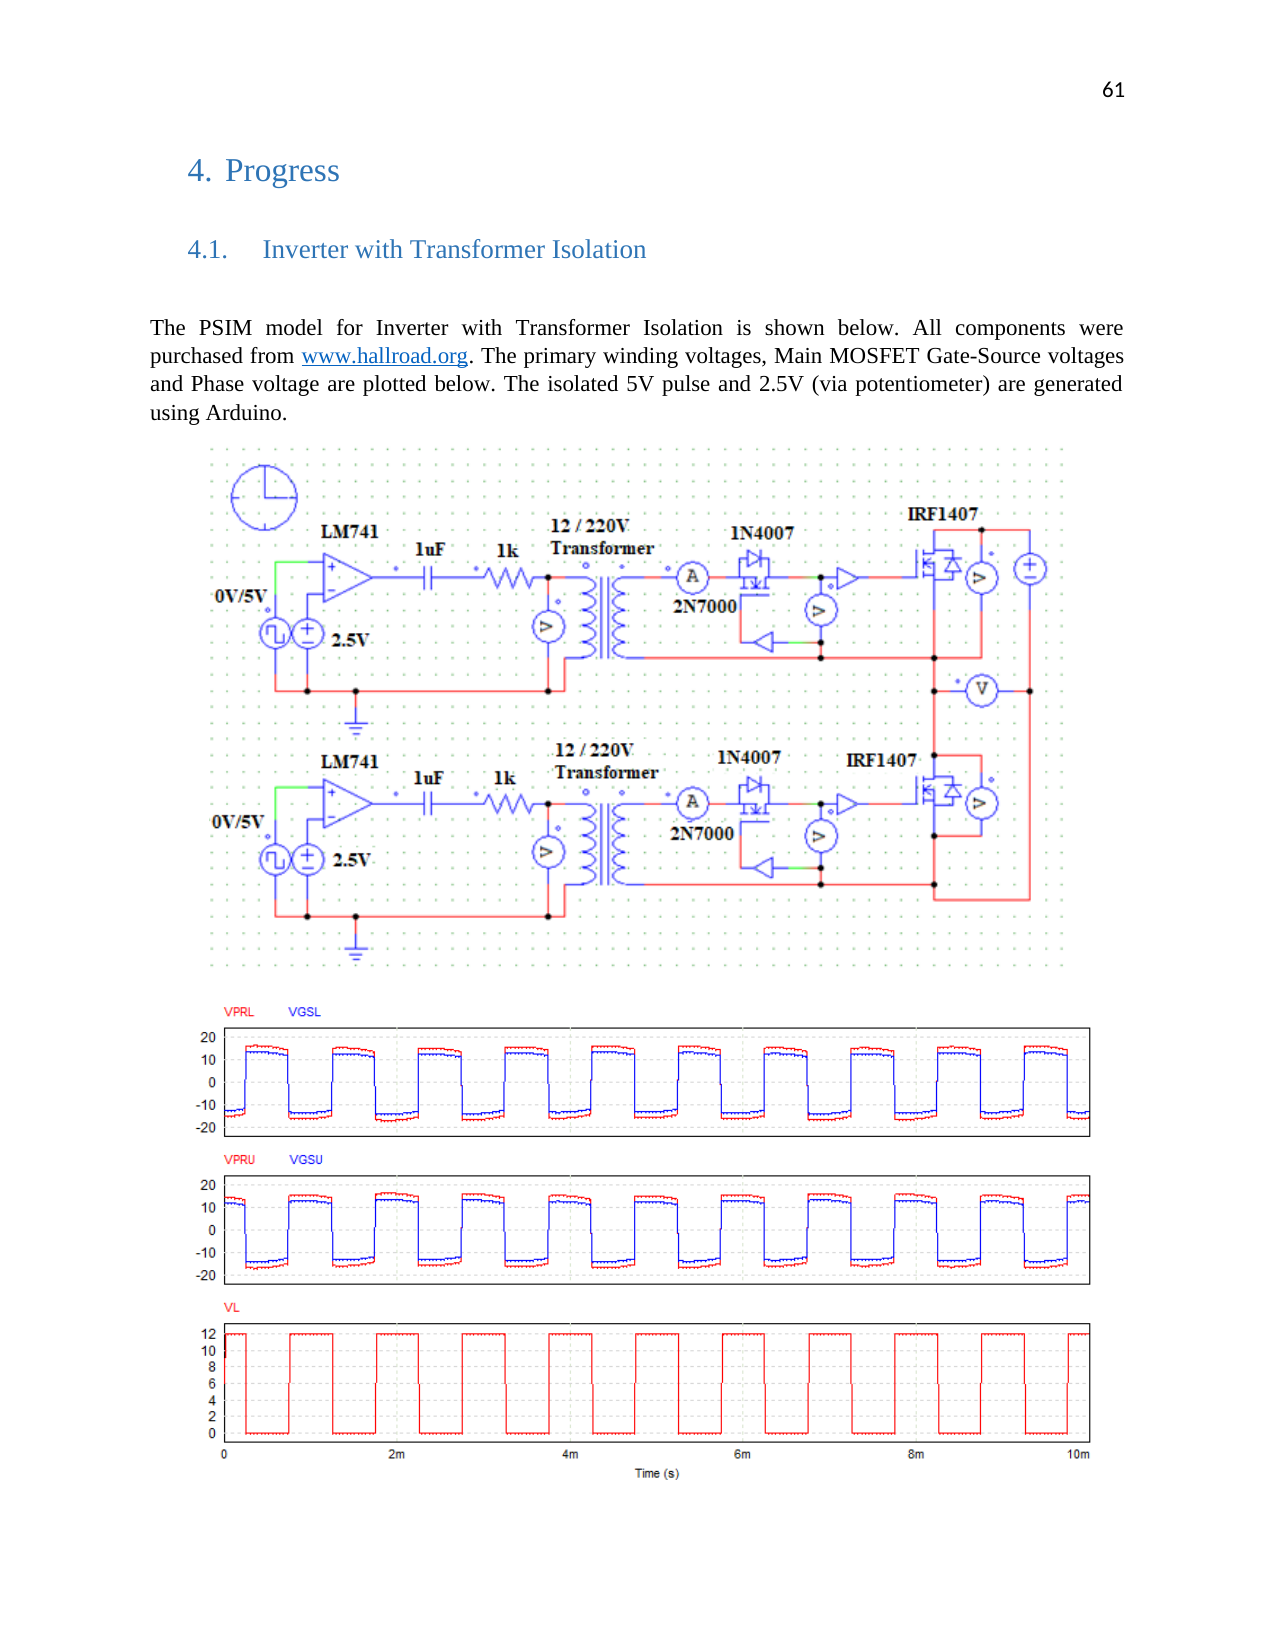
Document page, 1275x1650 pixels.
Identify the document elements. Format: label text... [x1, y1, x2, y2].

picture [209, 444, 1066, 978]
subtitle Progress [187, 150, 1125, 188]
picture [170, 996, 1105, 1489]
subtitle Inverter with Transformer Isolation [187, 233, 1125, 264]
text The PSIM model for Inverter with Transformer Isolation is shown below. All components were purchased from www.hallroad.org. The primary winding voltages, Main MOSFET Gate-Source voltages and Phase voltage are plotted below. The isolated 5V pulse and 2.5V (via potentiometer) are generated using Arduino. [150, 314, 1125, 425]
